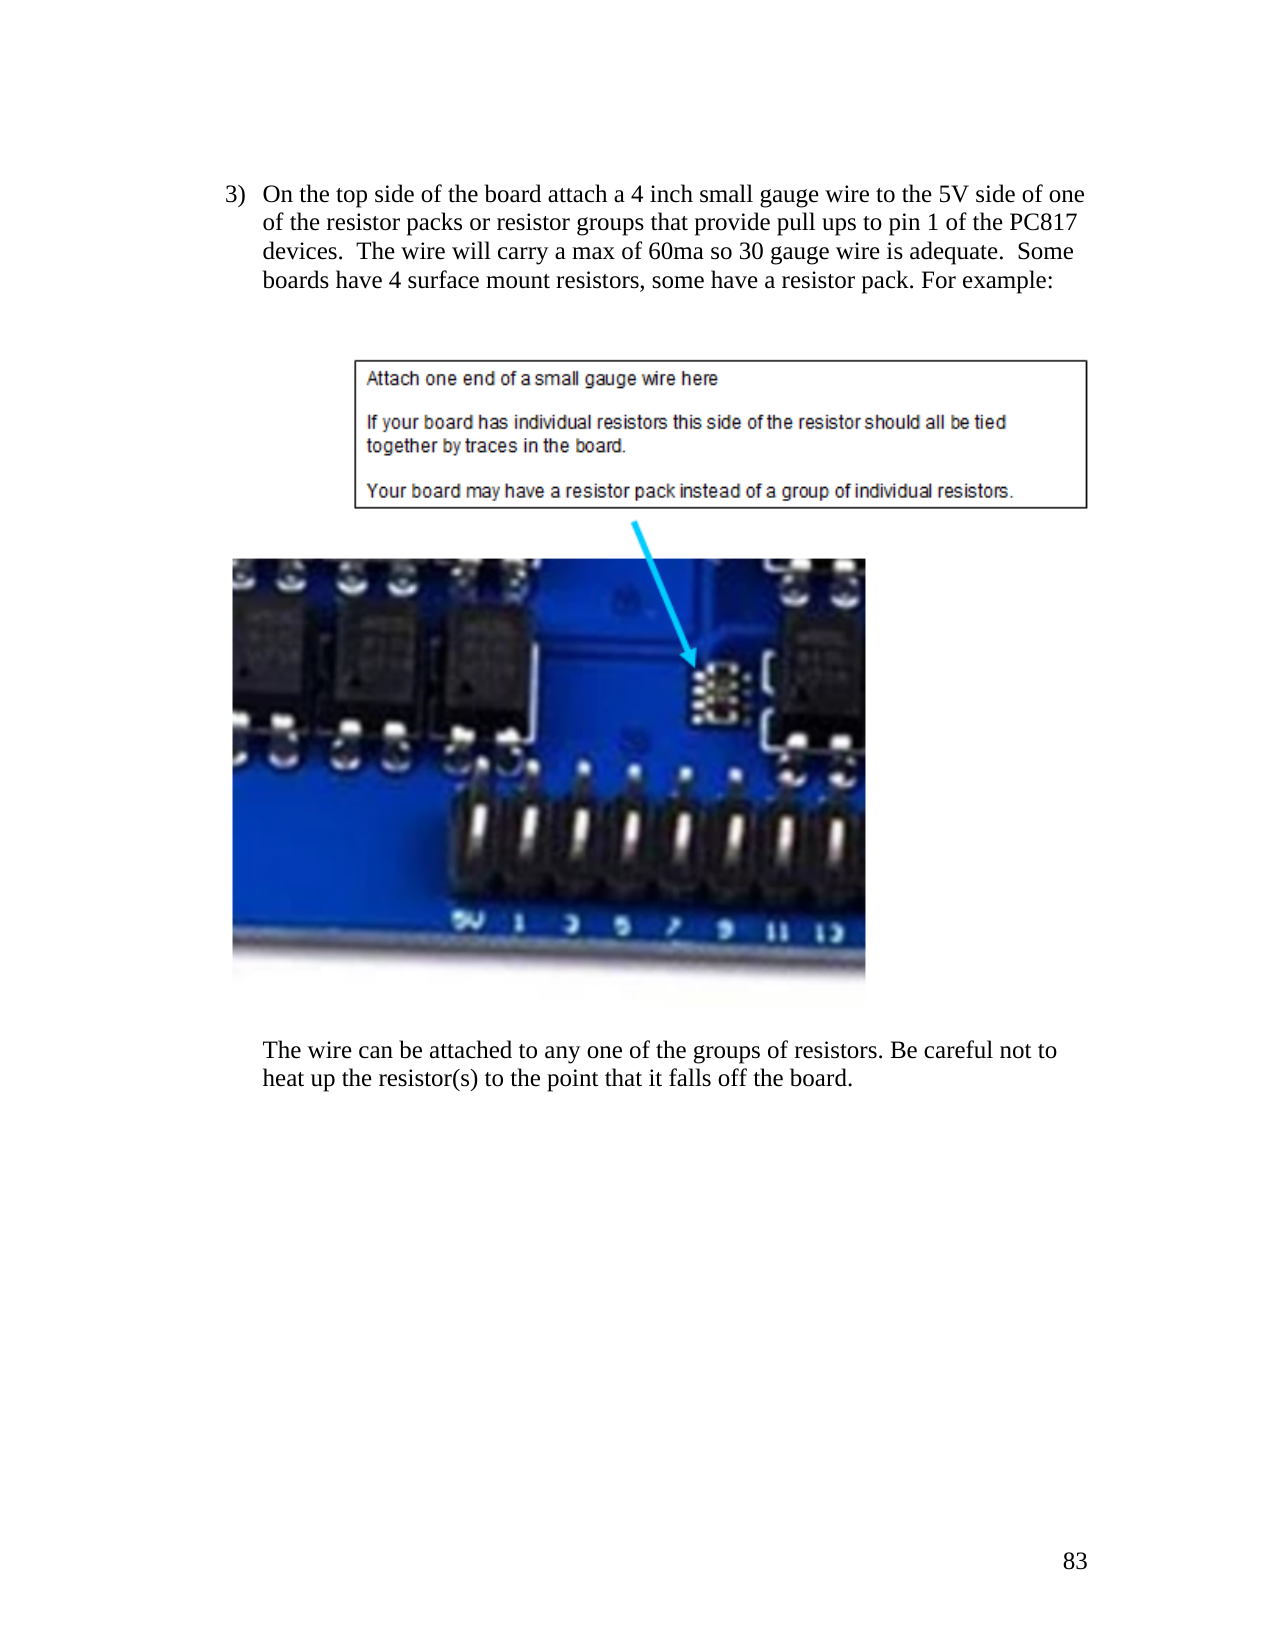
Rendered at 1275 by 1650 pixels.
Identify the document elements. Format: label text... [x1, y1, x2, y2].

text The wire can be attached to any one of the groups of resistors. Be careful not to heat up the resistor(s) to the point that it falls off the board. [262, 1035, 1087, 1092]
picture [225, 351, 1097, 1006]
list On the top side of the board attach a 4 inch small gauge wire to the 5V side of one of the resistor packs or resistor groups that provide pull ups to pin 1 of the PC817 devices. The wire will carry a max of 60ma so 30 gauge wire is adequate. Some boards have 4 surface mount resistors, some have a resistor pack. For example: [225, 179, 1087, 294]
